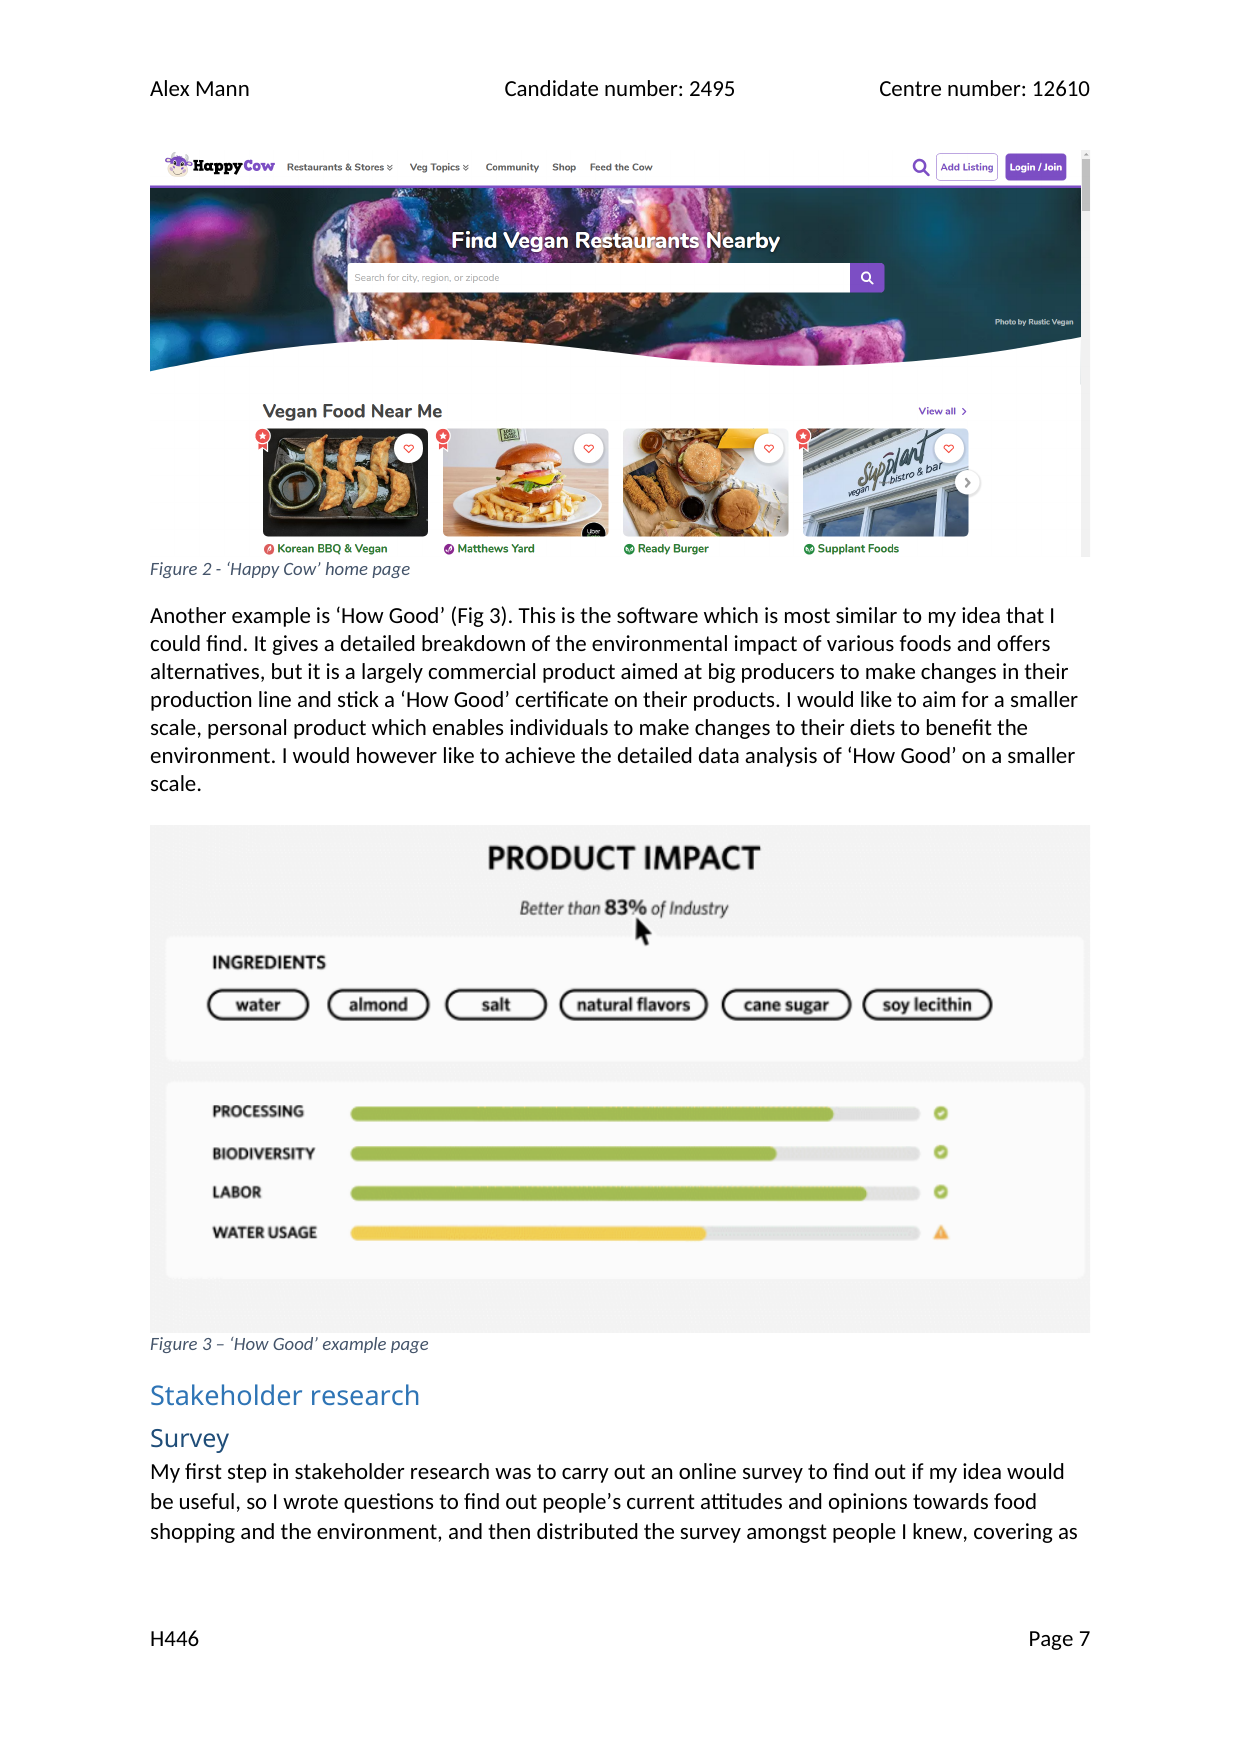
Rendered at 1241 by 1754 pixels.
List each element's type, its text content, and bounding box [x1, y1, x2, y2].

subtitle Survey [150, 1420, 1090, 1454]
subtitle Stakeholder research [150, 1376, 1090, 1413]
text Another example is ‘How Good’ (Fig 3). This is the software which is most similar to my idea that I could find. It gives a detailed breakdown of the environmental impact of various foods and offers alternatives, but it is a largely commercial product aimed at big producers to make changes in their production line and stick a ‘How Good’ certificate on their products. I would like to aim for a smaller scale, personal product which enables individuals to make changes to their diets to benefit the environment. I would however like to achieve the detailed data analysis of ‘How Good’ on a smaller scale. [150, 601, 1090, 797]
picture [150, 825, 1091, 1333]
picture [150, 150, 1091, 557]
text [150, 1457, 1090, 1546]
